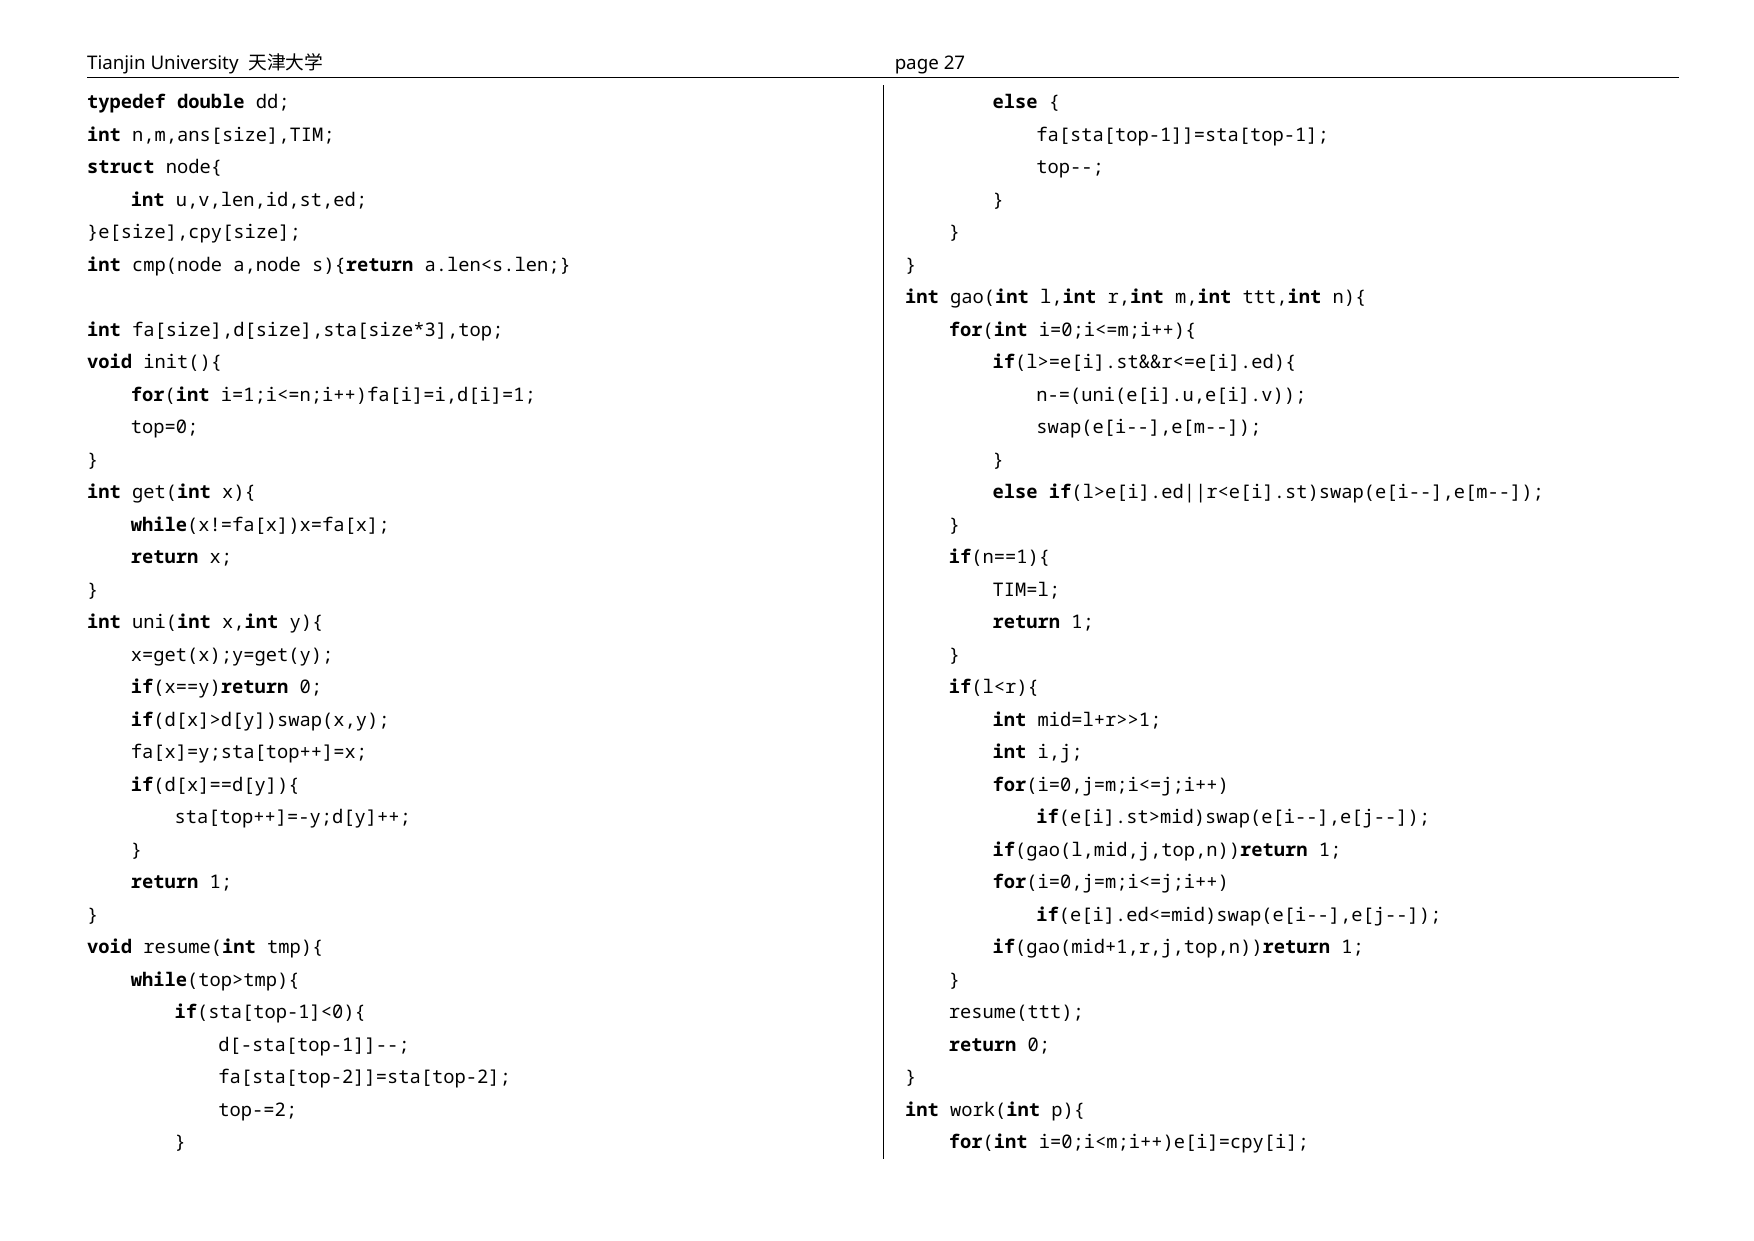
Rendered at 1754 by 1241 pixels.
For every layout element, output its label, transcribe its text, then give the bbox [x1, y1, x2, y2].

text } [905, 638, 1679, 670]
text void init(){ [87, 345, 861, 378]
text int get(int x){ [87, 475, 861, 508]
text } [905, 215, 1679, 248]
text } [905, 1060, 1679, 1093]
text } [905, 508, 1679, 540]
text if(l<r){ [905, 670, 1679, 703]
text TIM=l; [905, 573, 1679, 605]
text top-=2; [87, 1093, 861, 1125]
text } [905, 963, 1679, 995]
text int cmp(node a,node s){return a.len<s.len;} [87, 248, 861, 280]
text if(e[i].st>mid)swap(e[i--],e[j--]); [905, 800, 1679, 833]
text if(n==1){ [905, 540, 1679, 573]
text fa[sta[top-1]]=sta[top-1]; [905, 118, 1679, 150]
text else { [905, 85, 1679, 118]
text return 1; [905, 605, 1679, 638]
text } [87, 833, 861, 865]
text } [87, 443, 861, 475]
text if(x==y)return 0; [87, 670, 861, 703]
text int fa[size],d[size],sta[size*3],top; [87, 313, 861, 345]
text struct node{ [87, 150, 861, 183]
text if(d[x]==d[y]){ [87, 768, 861, 800]
text if(d[x]>d[y])swap(x,y); [87, 703, 861, 735]
text for(int i=0;i<m;i++)e[i]=cpy[i]; [905, 1125, 1679, 1158]
text int uni(int x,int y){ [87, 605, 861, 638]
text if(e[i].ed<=mid)swap(e[i--],e[j--]); [905, 898, 1679, 930]
text d[-sta[top-1]]--; [87, 1028, 861, 1060]
text typedef double dd; [87, 85, 861, 118]
text int gao(int l,int r,int m,int ttt,int n){ [905, 280, 1679, 313]
text if(gao(l,mid,j,top,n))return 1; [905, 833, 1679, 865]
text int work(int p){ [905, 1093, 1679, 1125]
text return 1; [87, 865, 861, 898]
text fa[x]=y;sta[top++]=x; [87, 735, 861, 768]
text x=get(x);y=get(y); [87, 638, 861, 670]
text sta[top++]=-y;d[y]++; [87, 800, 861, 833]
text return x; [87, 540, 861, 573]
text while(x!=fa[x])x=fa[x]; [87, 508, 861, 540]
text for(i=0,j=m;i<=j;i++) [905, 865, 1679, 898]
text for(int i=0;i<=m;i++){ [905, 313, 1679, 345]
text } [905, 443, 1679, 475]
text if(gao(mid+1,r,j,top,n))return 1; [905, 930, 1679, 963]
text int n,m,ans[size],TIM; [87, 118, 861, 150]
text } [905, 248, 1679, 280]
text }e[size],cpy[size]; [87, 215, 861, 248]
text int i,j; [905, 735, 1679, 768]
text for(int i=1;i<=n;i++)fa[i]=i,d[i]=1; [87, 378, 861, 410]
text } [87, 898, 861, 930]
text int u,v,len,id,st,ed; [87, 183, 861, 215]
text top=0; [87, 410, 861, 443]
text while(top>tmp){ [87, 963, 861, 995]
text } [87, 573, 861, 605]
text if(sta[top-1]<0){ [87, 995, 861, 1028]
text n-=(uni(e[i].u,e[i].v)); [905, 378, 1679, 410]
text swap(e[i--],e[m--]); [905, 410, 1679, 443]
text } [905, 183, 1679, 215]
text fa[sta[top-2]]=sta[top-2]; [87, 1060, 861, 1093]
text for(i=0,j=m;i<=j;i++) [905, 768, 1679, 800]
text top--; [905, 150, 1679, 183]
text return 0; [905, 1028, 1679, 1060]
text else if(l>e[i].ed||r<e[i].st)swap(e[i--],e[m--]); [905, 475, 1679, 508]
text } [87, 1125, 861, 1158]
text int mid=l+r>>1; [905, 703, 1679, 735]
text resume(ttt); [905, 995, 1679, 1028]
text void resume(int tmp){ [87, 930, 861, 963]
text if(l>=e[i].st&&r<=e[i].ed){ [905, 345, 1679, 378]
